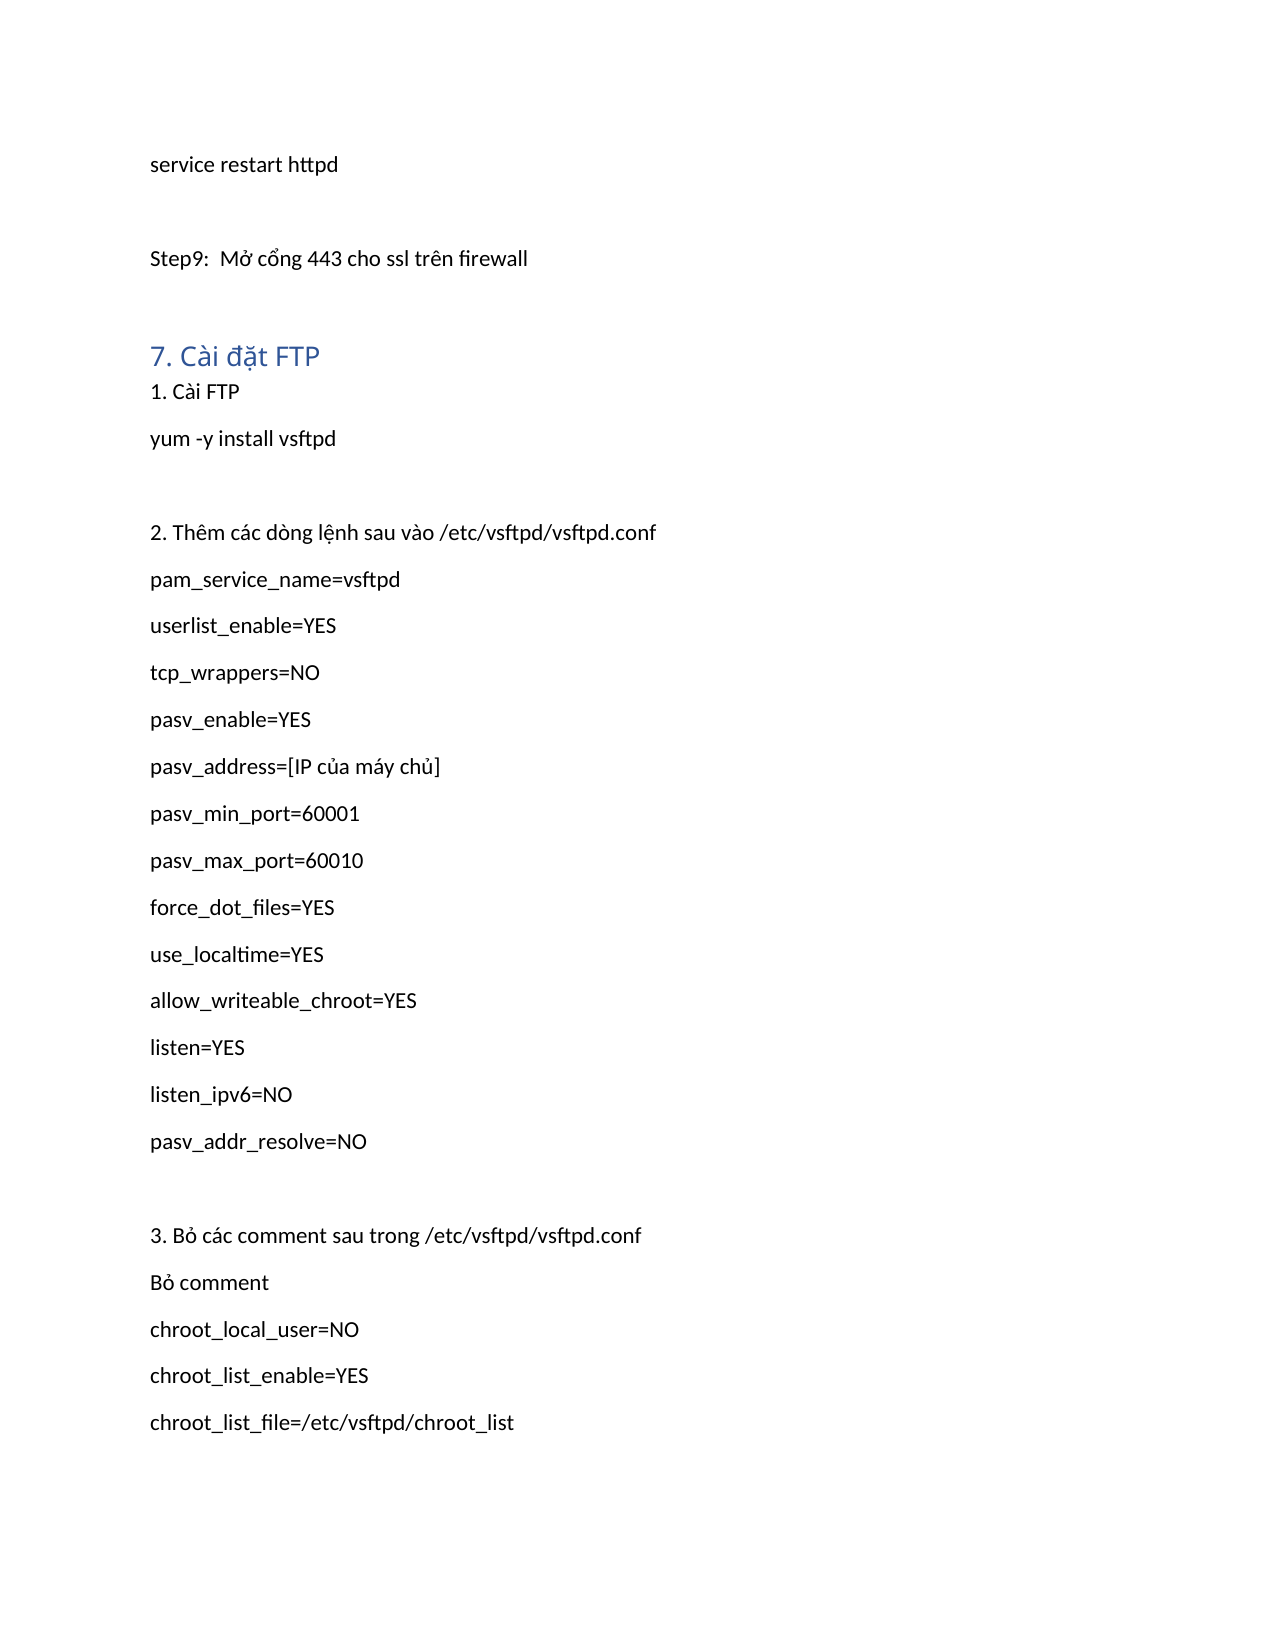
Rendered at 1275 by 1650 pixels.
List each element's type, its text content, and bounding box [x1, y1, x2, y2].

text pasv_max_port=60010 [150, 846, 1125, 874]
subtitle 7. Cài đặt FTP [150, 337, 1125, 374]
text 3. Bỏ các comment sau trong /etc/vsftpd/vsftpd.conf [150, 1221, 1125, 1249]
text use_localtime=YES [150, 940, 1125, 968]
text 1. Cài FTP [150, 377, 1125, 405]
text allow_writeable_chroot=YES [150, 987, 1125, 1015]
text chroot_local_user=NO [150, 1315, 1125, 1343]
text chroot_list_file=/etc/vsftpd/chroot_list [150, 1408, 1125, 1437]
text userlist_enable=YES [150, 612, 1125, 640]
text pam_service_name=vsftpd [150, 565, 1125, 593]
text tcp_wrappers=NO [150, 658, 1125, 687]
text chroot_list_enable=YES [150, 1362, 1125, 1390]
text listen_ipv6=NO [150, 1080, 1125, 1108]
text pasv_addr_resolve=NO [150, 1127, 1125, 1155]
text Step9: Mở cổng 443 cho ssl trên firewall [150, 244, 1125, 272]
text service restart httpd [150, 150, 1125, 178]
text yum -y install vsftpd [150, 424, 1125, 452]
text pasv_enable=YES [150, 705, 1125, 733]
text pasv_min_port=60001 [150, 799, 1125, 827]
text force_dot_files=YES [150, 893, 1125, 921]
text listen=YES [150, 1033, 1125, 1062]
text Bỏ comment [150, 1268, 1125, 1296]
text 2. Thêm các dòng lệnh sau vào /etc/vsftpd/vsftpd.conf [150, 518, 1125, 546]
text pasv_address=[IP của máy chủ] [150, 752, 1125, 780]
